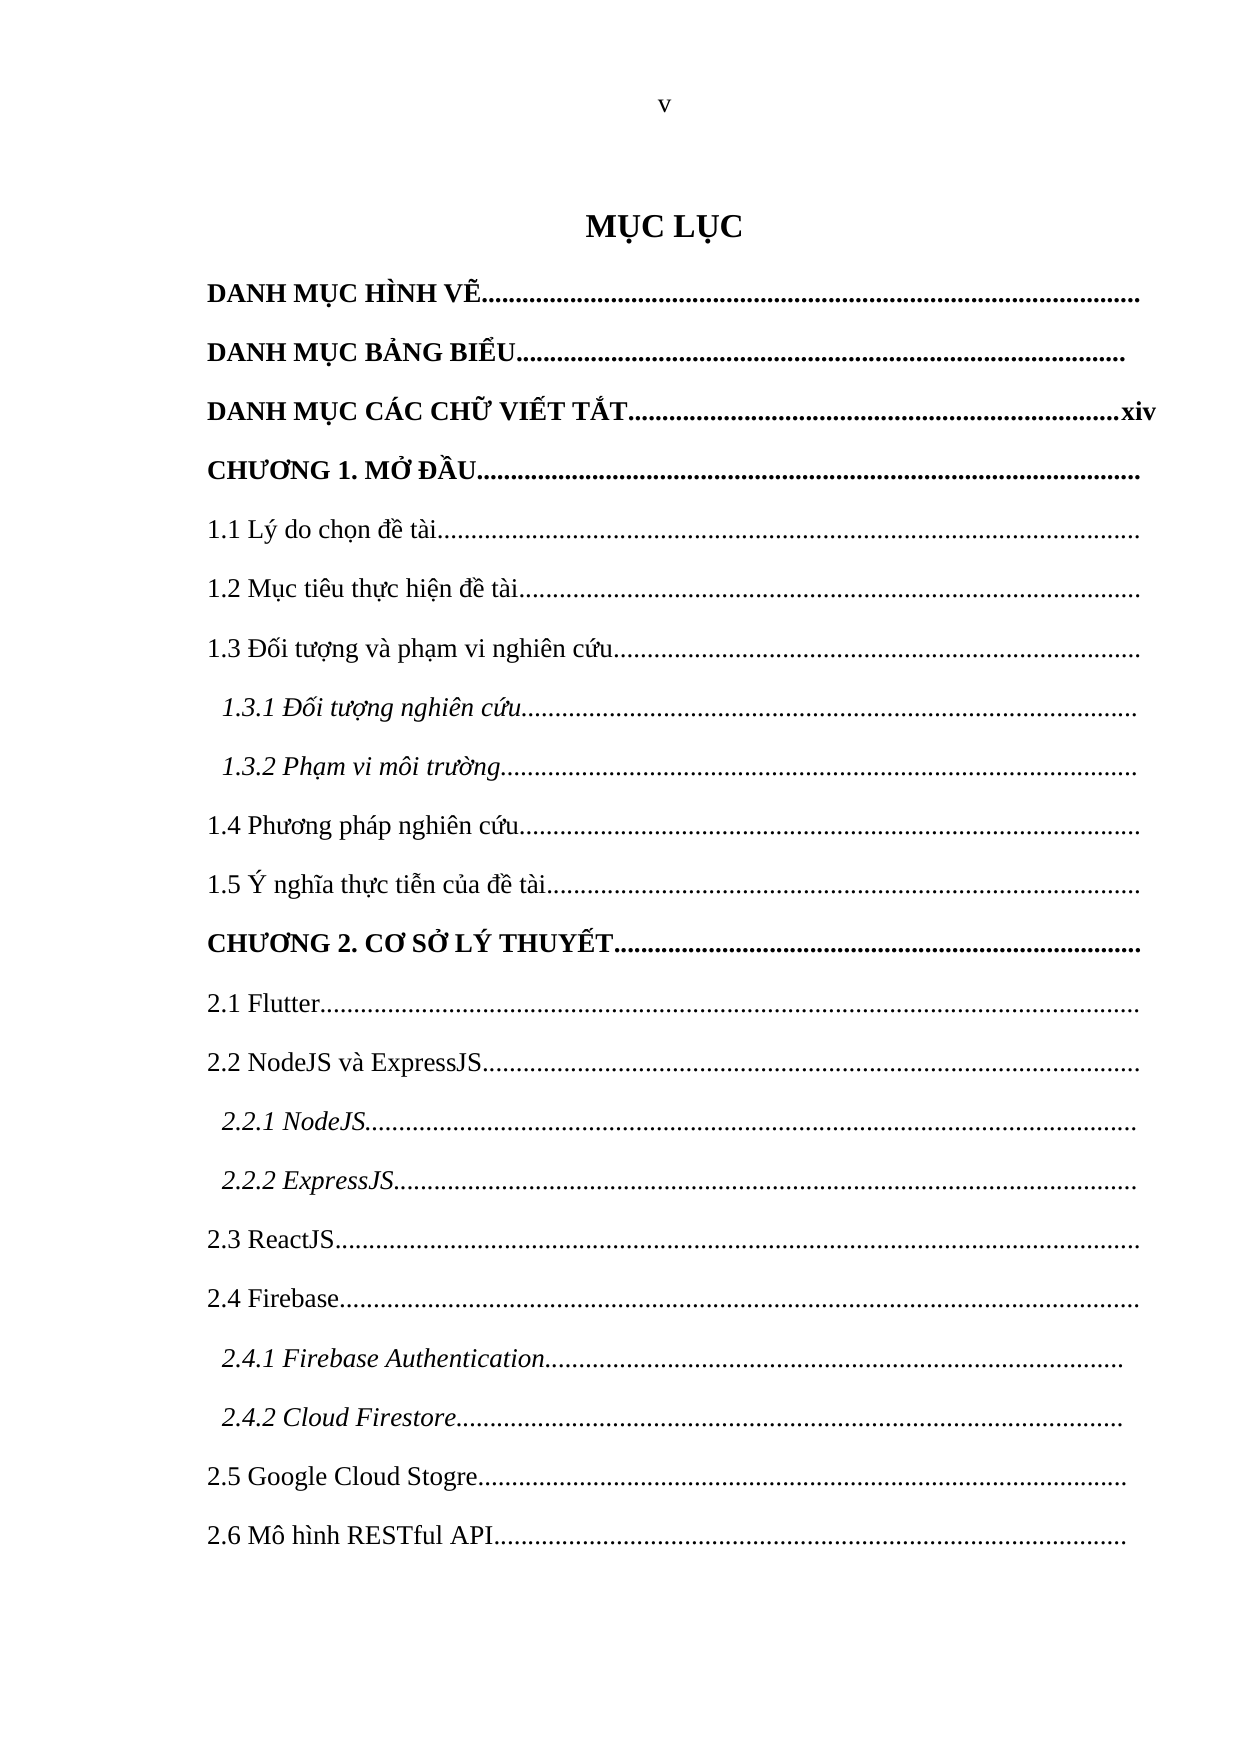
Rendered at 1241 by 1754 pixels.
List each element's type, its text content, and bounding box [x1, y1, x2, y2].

text 2.4.1 Firebase Authentication 10 [222, 1342, 1122, 1373]
text 2.2.1 NodeJS 6 [222, 1105, 1122, 1136]
text 1.5 Ý nghĩa thực tiễn của đề tài 4 [207, 868, 1122, 899]
text CHƯƠNG 2. CƠ SỞ LÝ THUYẾT 5 [207, 928, 1122, 959]
text 1.4 Phương pháp nghiên cứu 3 [207, 809, 1122, 840]
text 2.5 Google Cloud Stogre 11 [207, 1460, 1122, 1491]
text 1.3 Đối tượng và phạm vi nghiên cứu 2 [207, 632, 1122, 663]
text DANH MỤC BẢNG BIỂU xii [207, 336, 1122, 367]
text 1.1 Lý do chọn đề tài 1 [207, 513, 1122, 544]
text 2.1 Flutter 5 [207, 987, 1122, 1018]
text 2.6 Mô hình RESTful API 13 [207, 1519, 1122, 1550]
text 1.3.1 Đối tượng nghiên cứu 2 [222, 691, 1122, 722]
text 2.3 ReactJS 7 [207, 1223, 1122, 1254]
text 2.4.2 Cloud Firestore 10 [222, 1401, 1122, 1432]
text 2.4 Firebase 9 [207, 1283, 1122, 1314]
text 1.2 Mục tiêu thực hiện đề tài 2 [207, 573, 1122, 604]
text CHƯƠNG 1. MỞ ĐẦU 1 [207, 454, 1122, 485]
text 2.2 NodeJS và ExpressJS 6 [207, 1046, 1122, 1077]
text DANH MỤC HÌNH VẼ x [207, 277, 1122, 308]
text 2.2.2 ExpressJS 6 [222, 1164, 1122, 1195]
text DANH MỤC CÁC CHỮ VIẾT TẮT xiv [207, 395, 1122, 426]
text MỤC LỤC [207, 207, 1122, 245]
text 1.3.2 Phạm vi môi trường 2 [222, 750, 1122, 781]
